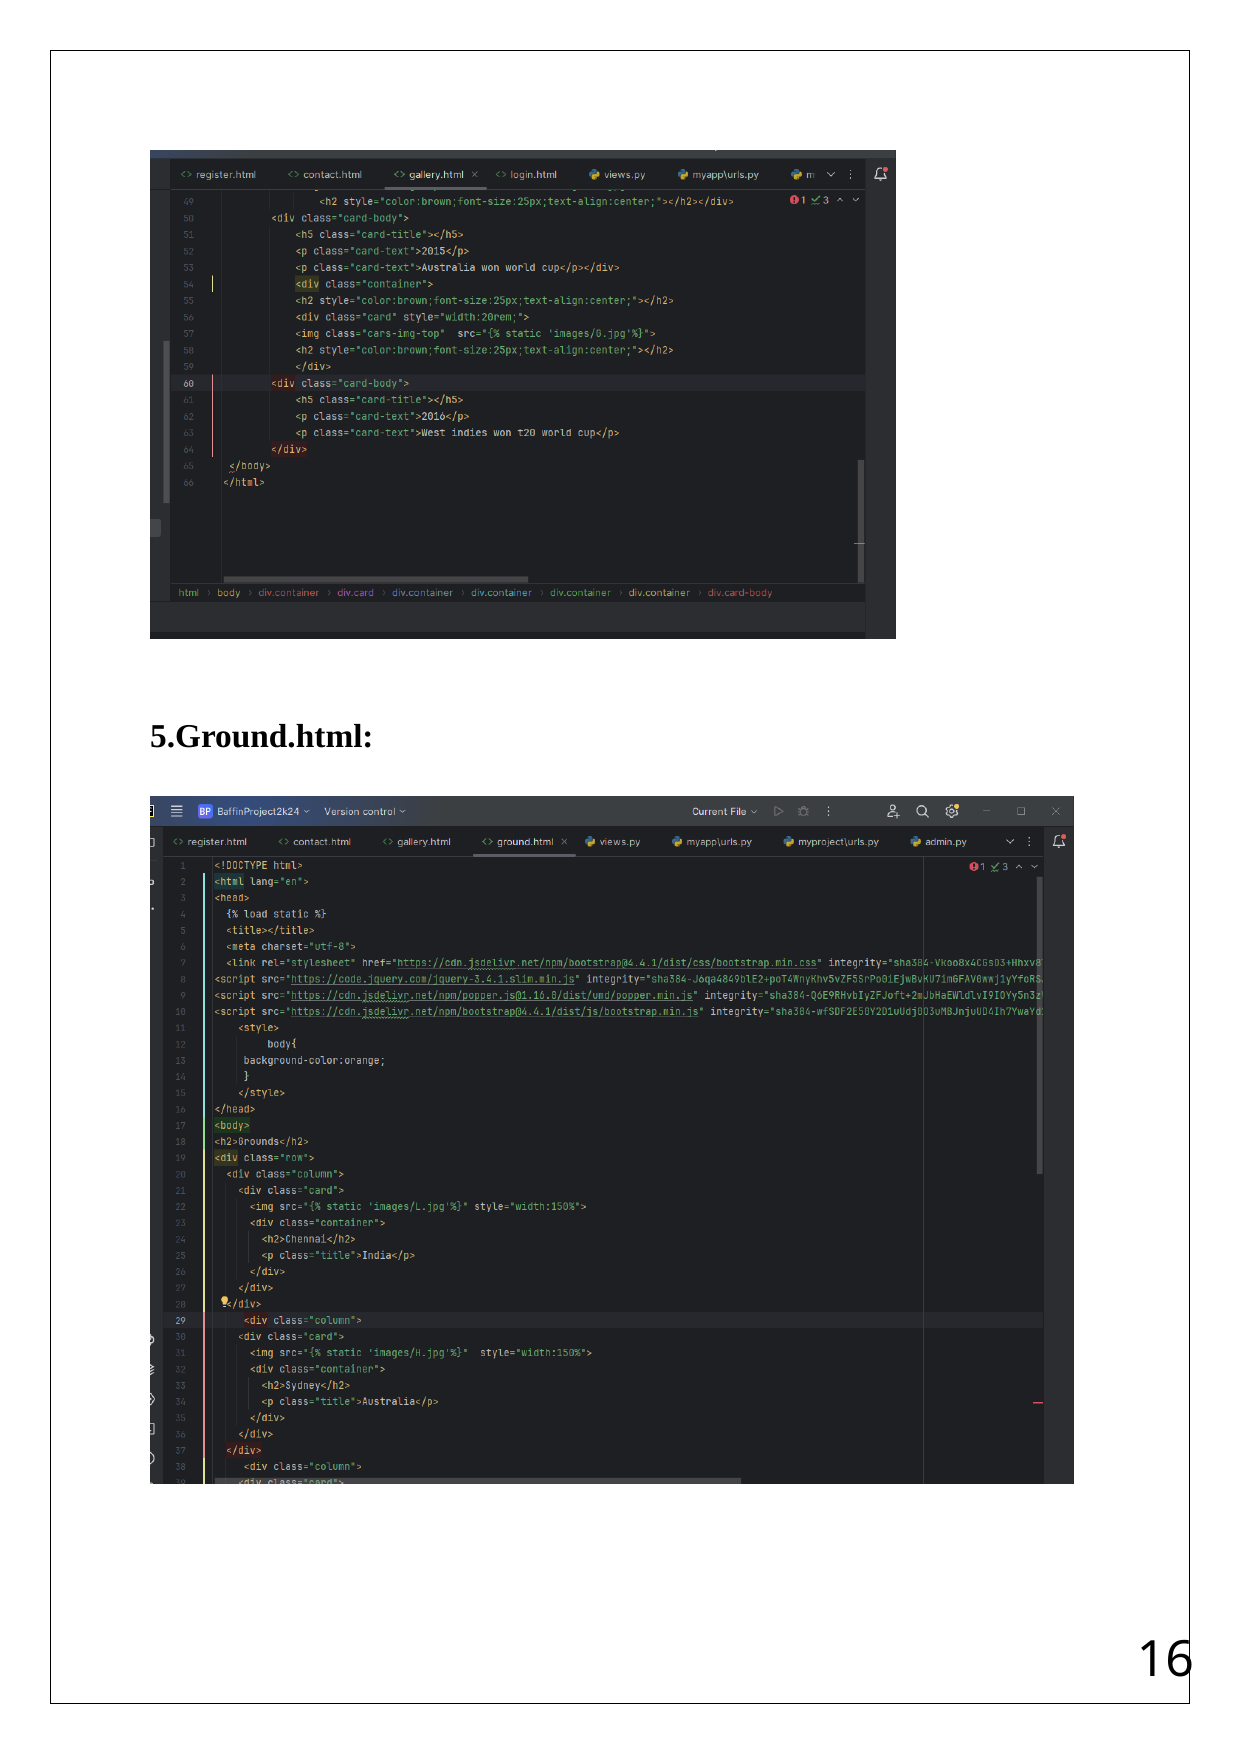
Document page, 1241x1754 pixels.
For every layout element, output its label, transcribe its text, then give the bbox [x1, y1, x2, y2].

text 5.Ground.html: [150, 716, 1090, 1484]
